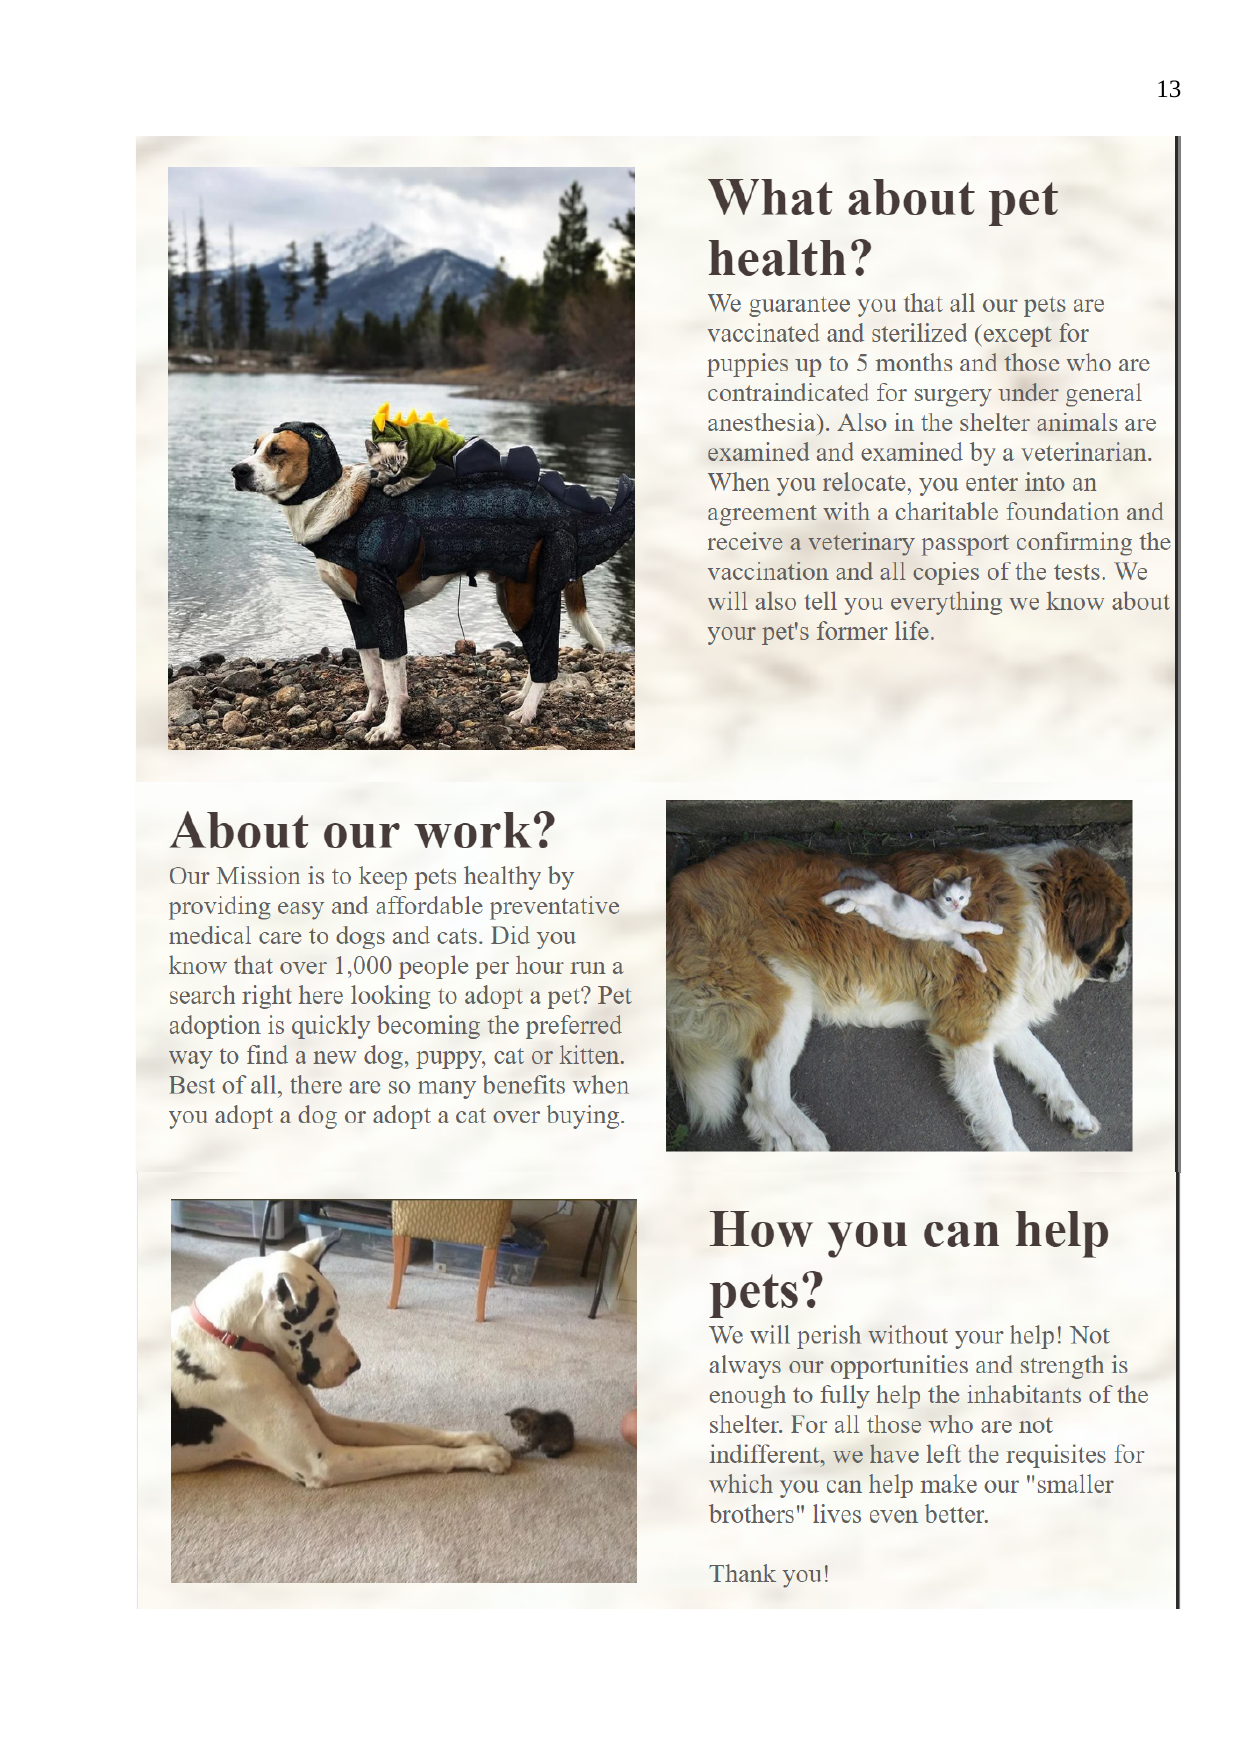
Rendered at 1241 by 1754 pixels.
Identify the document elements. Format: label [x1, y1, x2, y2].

picture [135, 136, 1182, 1609]
